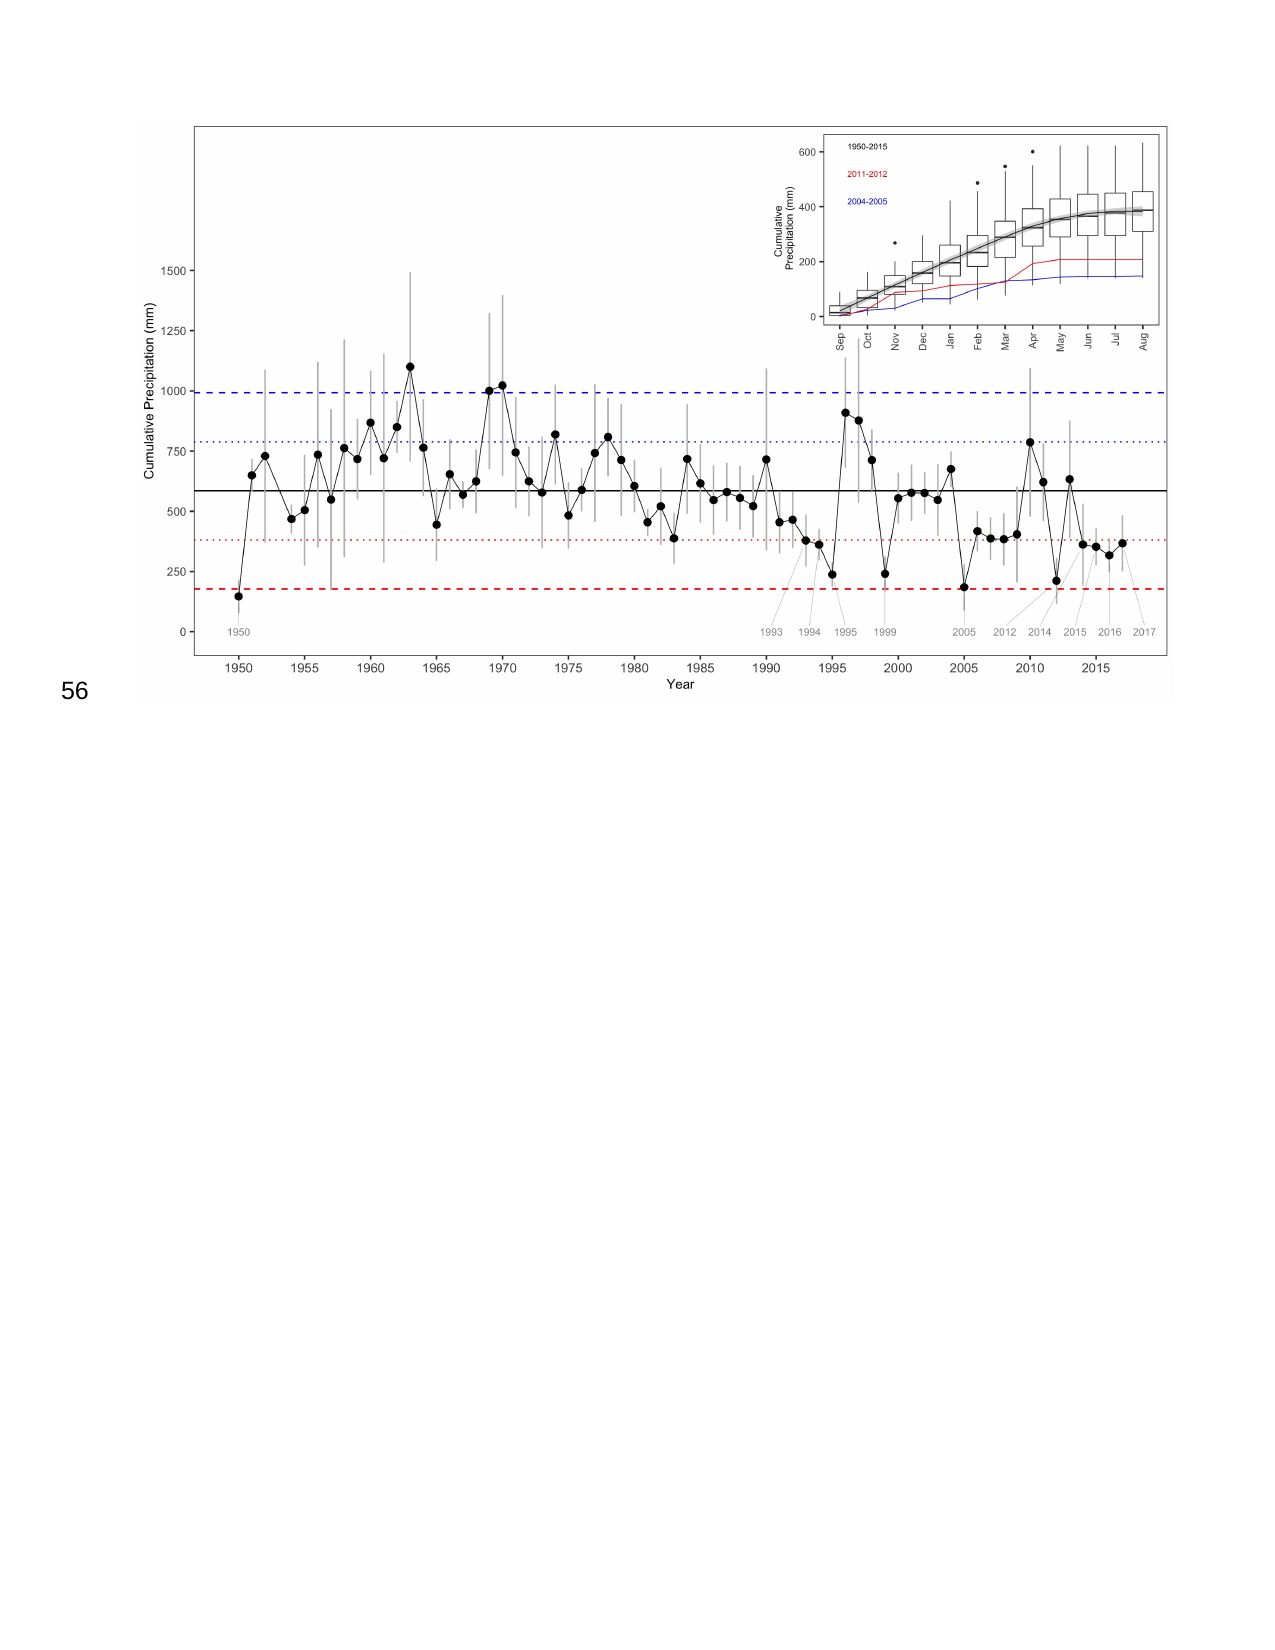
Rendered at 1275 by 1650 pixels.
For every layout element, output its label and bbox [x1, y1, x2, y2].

picture [137, 118, 1175, 699]
